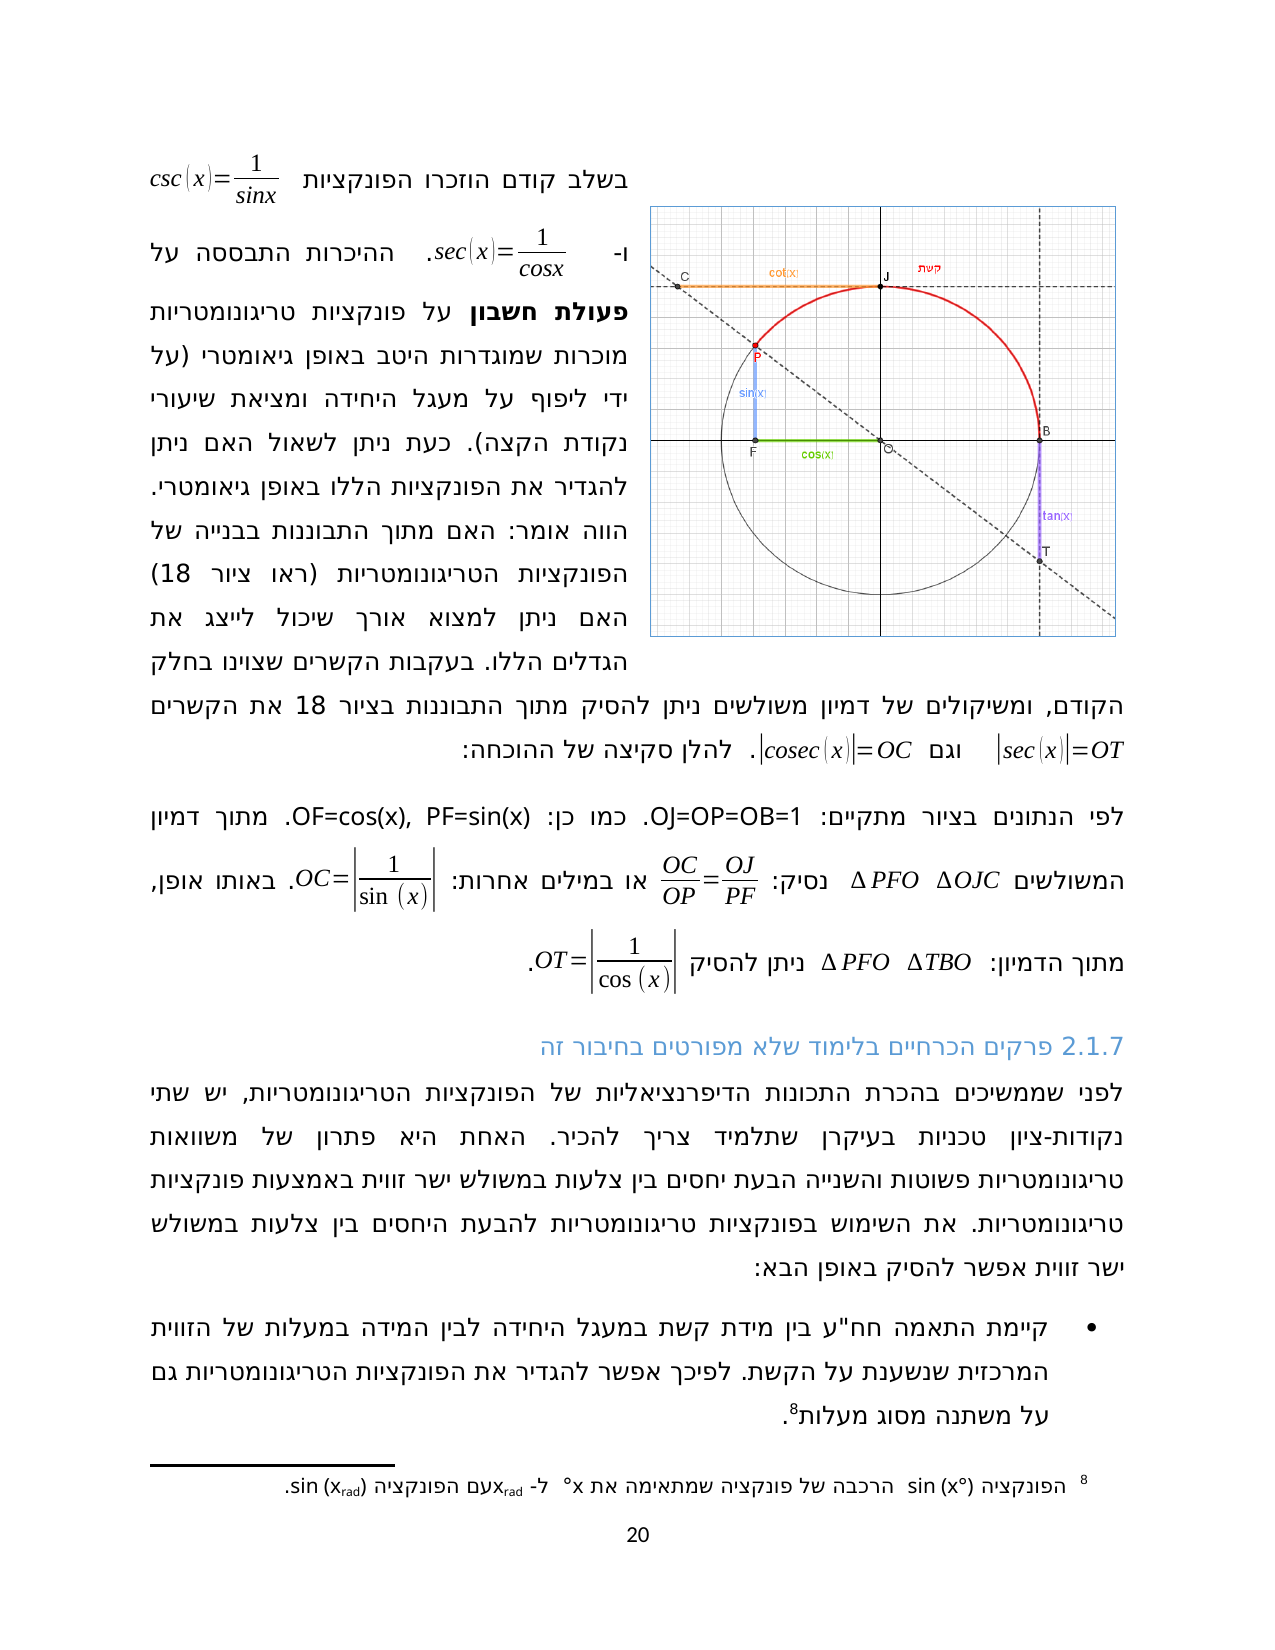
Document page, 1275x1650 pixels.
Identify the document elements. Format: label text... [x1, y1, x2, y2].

text לפני שממשיכים בהכרת התכונות הדיפרנציאליות של הפונקציות הטריגונומטריות, יש שתי נקודות-ציון טכניות בעיקרן שתלמיד צריך להכיר. האחת היא פתרון של משוואות טריגונומטריות פשוטות והשנייה הבעת יחסים בין צלעות במשולש ישר זווית באמצעות פונקציות טריגונומטריות. את השימוש בפונקציות טריגונומטריות להבעת היחסים בין צלעות במשולש ישר זווית אפשר להסיק באופן הבא: [150, 1078, 1125, 1282]
subtitle 2.1.7 פרקים הכרחיים בלימוד שלא מפורטים בחיבור זה [150, 1032, 1125, 1061]
text לפי הנתונים בציור מתקיים: OJ=OP=OB=1. כמו כן: OF=cos(x), PF=sin(x). מתוך דמיון המשולשים נסיק: או במילים אחרות: . באותו אופן, מתוך הדמיון: ניתן להסיק . [150, 798, 1125, 997]
picture [651, 207, 1115, 636]
list קיימת התאמה חח"ע בין מידת קשת במעגל היחידה לבין המידה במעלות של הזווית המרכזית שנשענת על הקשת. לפיכך אפשר להגדיר את הפונקציות הטריגונומטריות גם על משתנה מסוג מעלות. [150, 1313, 1087, 1430]
